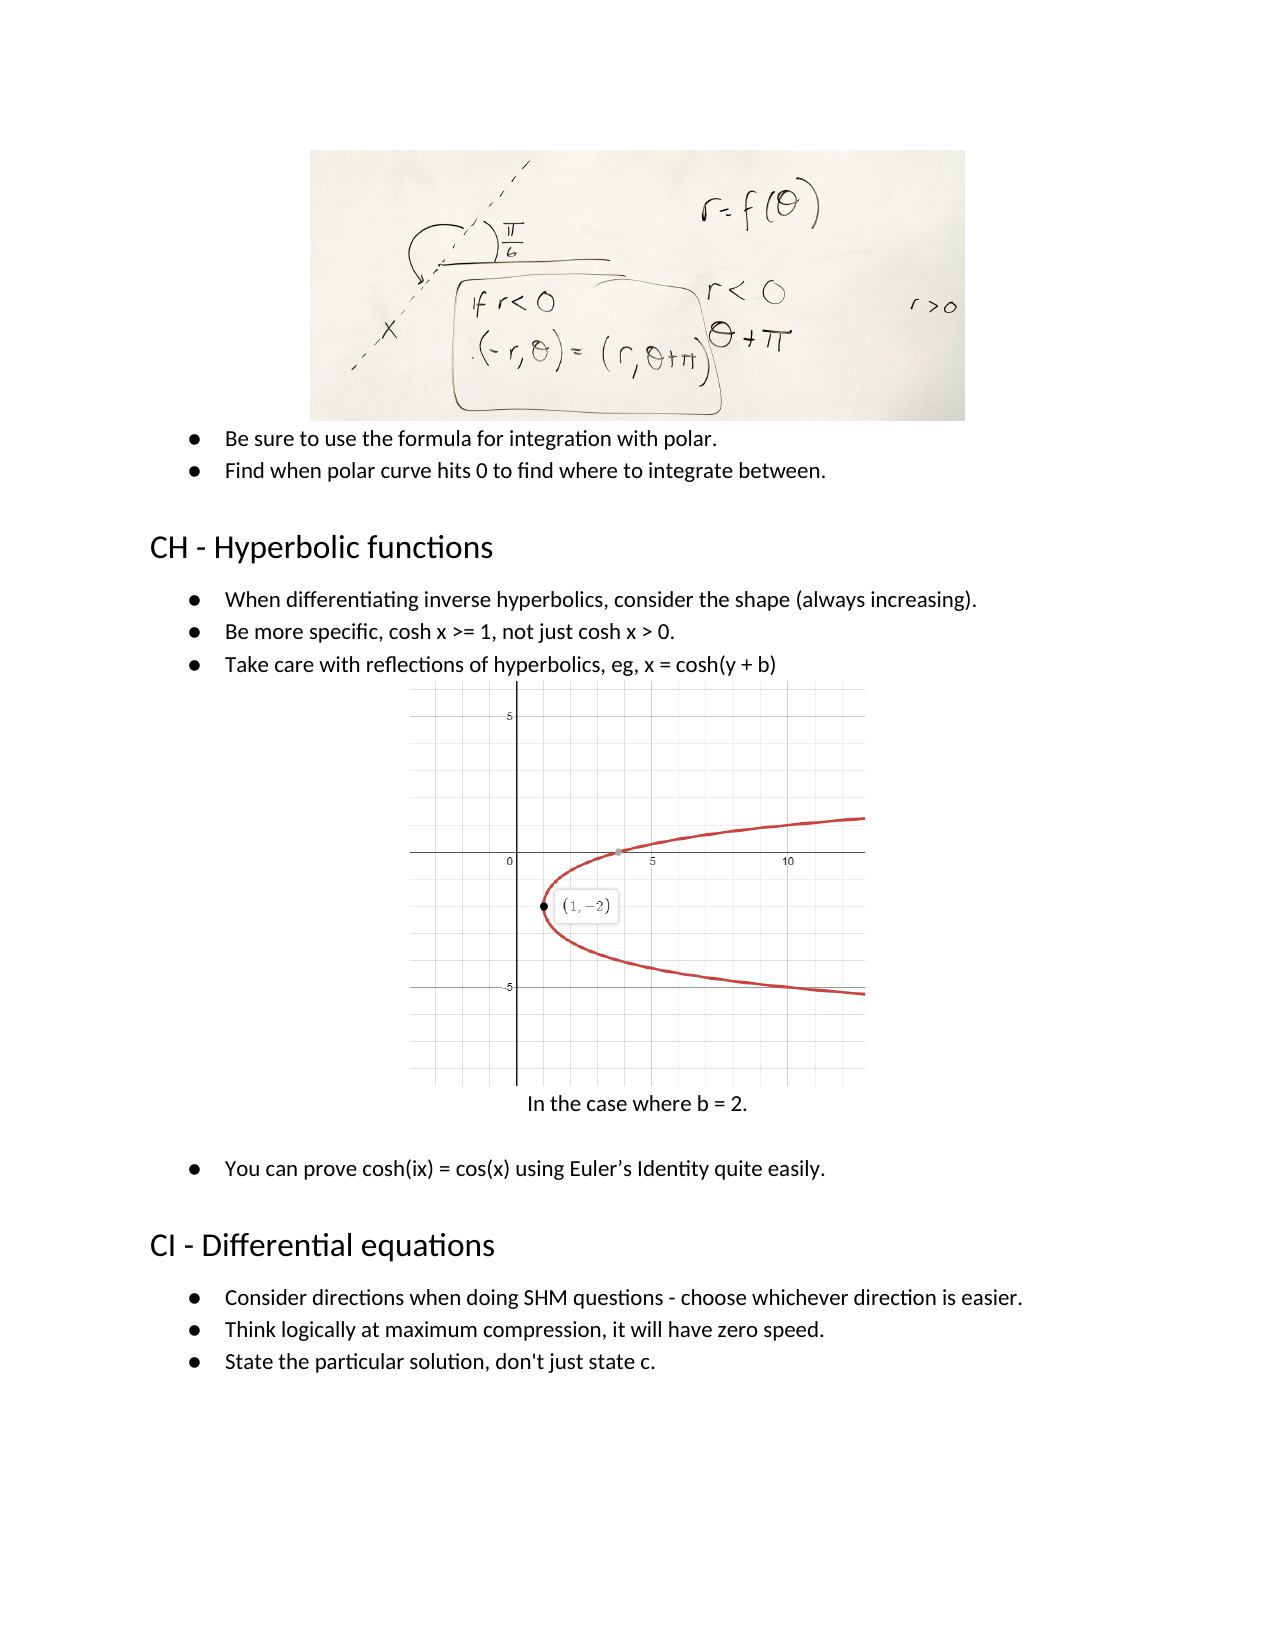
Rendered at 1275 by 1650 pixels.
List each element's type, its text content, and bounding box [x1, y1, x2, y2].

text In the case where b = 2. [150, 1089, 1125, 1118]
list You can prove cosh(ix) = cos(x) using Euler’s Identity quite easily. [187, 1154, 1125, 1182]
list Find when polar curve hits 0 to find where to integrate between. [187, 456, 1125, 484]
list When differentiating inverse hyperbolics, consider the shape (always increasing). [187, 585, 1125, 613]
list Think logically at maximum compression, it will have zero speed. [187, 1315, 1125, 1343]
list Be more specific, cosh x >= 1, not just cosh x > 0. [187, 617, 1125, 646]
subtitle CI - Differential equations [150, 1224, 1125, 1264]
picture [409, 681, 866, 1086]
list Consider directions when doing SHM questions - choose whichever direction is easier. [187, 1283, 1125, 1311]
list Be sure to use the formula for integration with polar. [187, 424, 1125, 452]
list State the particular solution, don't just state c. [187, 1347, 1125, 1375]
picture [310, 150, 965, 421]
list Take care with reflections of hyperbolics, eg, x = cosh(y + b) [187, 650, 1125, 678]
subtitle CH - Hyperbolic functions [150, 526, 1125, 567]
